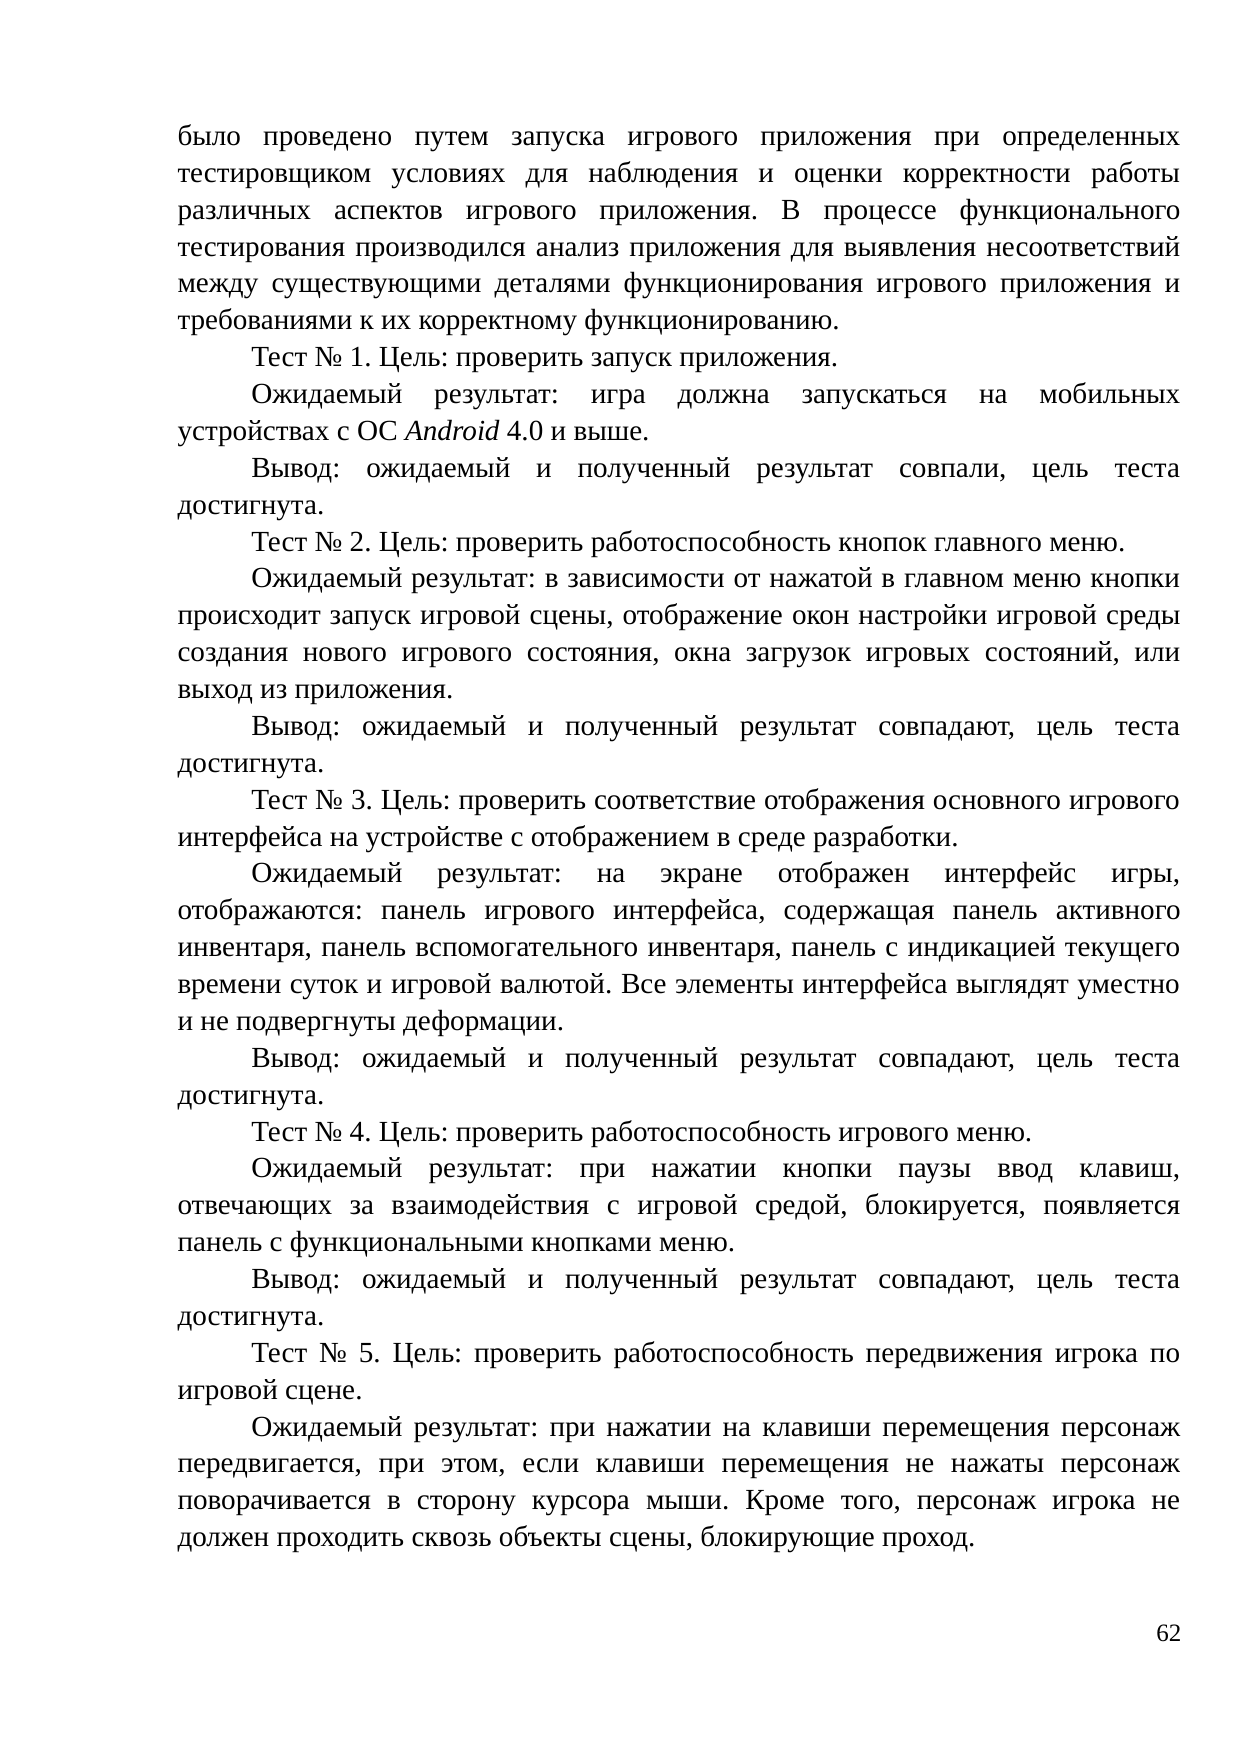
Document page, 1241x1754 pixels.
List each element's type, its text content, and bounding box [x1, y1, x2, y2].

text Ожидаемый результат: при нажатии кнопки паузы ввод клавиш, отвечающих за взаимодействия с игровой средой, блокируется, появляется панель с функциональными кнопками меню. [177, 1151, 1181, 1258]
text Тест № 1. Цель: проверить запуск приложения. [177, 339, 1181, 373]
text Тест № 4. Цель: проверить работоспособность игрового меню. [177, 1114, 1181, 1147]
text Вывод: ожидаемый и полученный результат совпали, цель теста достигнута. [177, 450, 1181, 520]
text Вывод: ожидаемый и полученный результат совпадают, цель теста достигнута. [177, 708, 1181, 778]
text Ожидаемый результат: в зависимости от нажатой в главном меню кнопки происходит запуск игровой сцены, отображение окон настройки игровой среды создания нового игрового состояния, окна загрузок игровых состояний, или выход из приложения. [177, 561, 1181, 705]
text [177, 118, 1181, 336]
text Тест № 2. Цель: проверить работоспособность кнопок главного меню. [177, 524, 1181, 557]
text Ожидаемый результат: при нажатии на клавиши перемещения персонаж передвигается, при этом, если клавиши перемещения не нажаты персонаж поворачивается в сторону курсора мыши. Кроме того, персонаж игрока не должен проходить сквозь объекты сцены, блокирующие проход. [177, 1409, 1181, 1553]
text Вывод: ожидаемый и полученный результат совпадают, цель теста достигнута. [177, 1261, 1181, 1332]
text Ожидаемый результат: на экране отображен интерфейс игры, отображаются: панель игрового интерфейса, содержащая панель активного инвентаря, панель вспомогательного инвентаря, панель с индикацией текущего времени суток и игровой валютой. Все элементы интерфейса выглядят уместно и не подвергнуты деформации. [177, 856, 1181, 1037]
text Ожидаемый результат: игра должна запускаться на мобильных устройствах с ОС Android 4.0 и выше. [177, 376, 1181, 447]
text Тест № 5. Цель: проверить работоспособность передвижения игрока по игровой сцене. [177, 1335, 1181, 1405]
text Вывод: ожидаемый и полученный результат совпадают, цель теста достигнута. [177, 1040, 1181, 1110]
text Тест № 3. Цель: проверить соответствие отображения основного игрового интерфейса на устройстве с отображением в среде разработки. [177, 782, 1181, 852]
